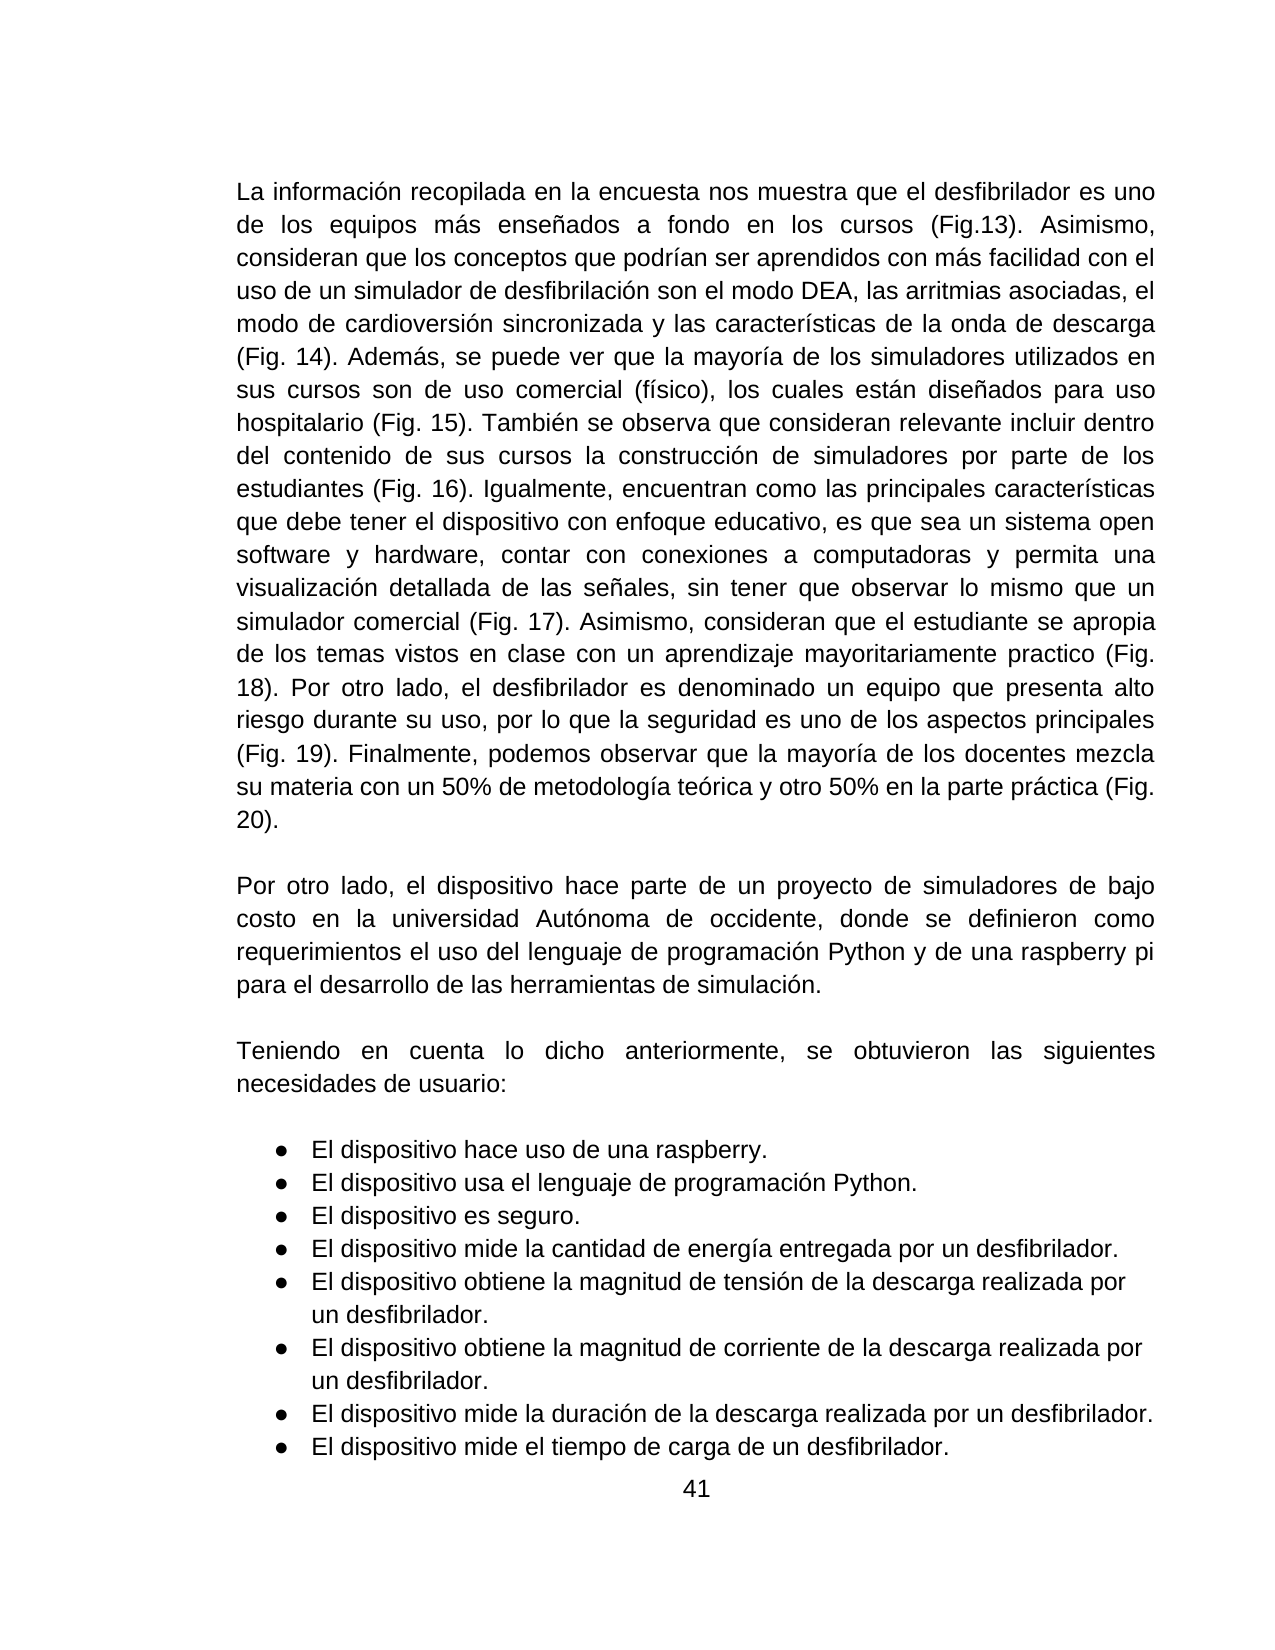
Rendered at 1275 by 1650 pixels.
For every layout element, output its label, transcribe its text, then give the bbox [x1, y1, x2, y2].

list El dispositivo mide el tiempo de carga de un desfibrilador. [274, 1432, 1157, 1461]
list El dispositivo usa el lenguaje de programación Python. [274, 1168, 1157, 1197]
list El dispositivo mide la cantidad de energía entregada por un desfibrilador. [274, 1234, 1157, 1263]
text Teniendo en cuenta lo dicho anteriormente, se obtuvieron las siguientes necesidades de usuario: [236, 1036, 1157, 1097]
list El dispositivo obtiene la magnitud de corriente de la descarga realizada por un desfibrilador. [274, 1333, 1157, 1395]
list El dispositivo es seguro. [274, 1201, 1157, 1229]
text Por otro lado, el dispositivo hace parte de un proyecto de simuladores de bajo costo en la universidad Autónoma de occidente, donde se definieron como requerimientos el uso del lenguaje de programación Python y de una raspberry pi para el desarrollo de las herramientas de simulación. [236, 871, 1157, 998]
list El dispositivo mide la duración de la descarga realizada por un desfibrilador. [274, 1399, 1157, 1428]
text La información recopilada en la encuesta nos muestra que el desfibrilador es uno de los equipos más enseñados a fondo en los cursos (Fig.13). Asimismo, consideran que los conceptos que podrían ser aprendidos con más facilidad con el uso de un simulador de desfibrilación son el modo DEA, las arritmias asociadas, el modo de cardioversión sincronizada y las características de la onda de descarga (Fig. 14). Además, se puede ver que la mayoría de los simuladores utilizados en sus cursos son de uso comercial (físico), los cuales están diseñados para uso hospitalario (Fig. 15). También se observa que consideran relevante incluir dentro del contenido de sus cursos la construcción de simuladores por parte de los estudiantes (Fig. 16). Igualmente, encuentran como las principales características que debe tener el dispositivo con enfoque educativo, es que sea un sistema open software y hardware, contar con conexiones a computadoras y permita una visualización detallada de las señales, sin tener que observar lo mismo que un simulador comercial (Fig. 17). Asimismo, consideran que el estudiante se apropia de los temas vistos en clase con un aprendizaje mayoritariamente practico (Fig. 18). Por otro lado, el desfibrilador es denominado un equipo que presenta alto riesgo durante su uso, por lo que la seguridad es uno de los aspectos principales (Fig. 19). Finalmente, podemos observar que la mayoría de los docentes mezcla su materia con un 50% de metodología teórica y otro 50% en la parte práctica (Fig. 20). [236, 177, 1157, 833]
list El dispositivo obtiene la magnitud de tensión de la descarga realizada por un desfibrilador. [274, 1267, 1157, 1329]
list El dispositivo hace uso de una raspberry. [274, 1135, 1157, 1163]
